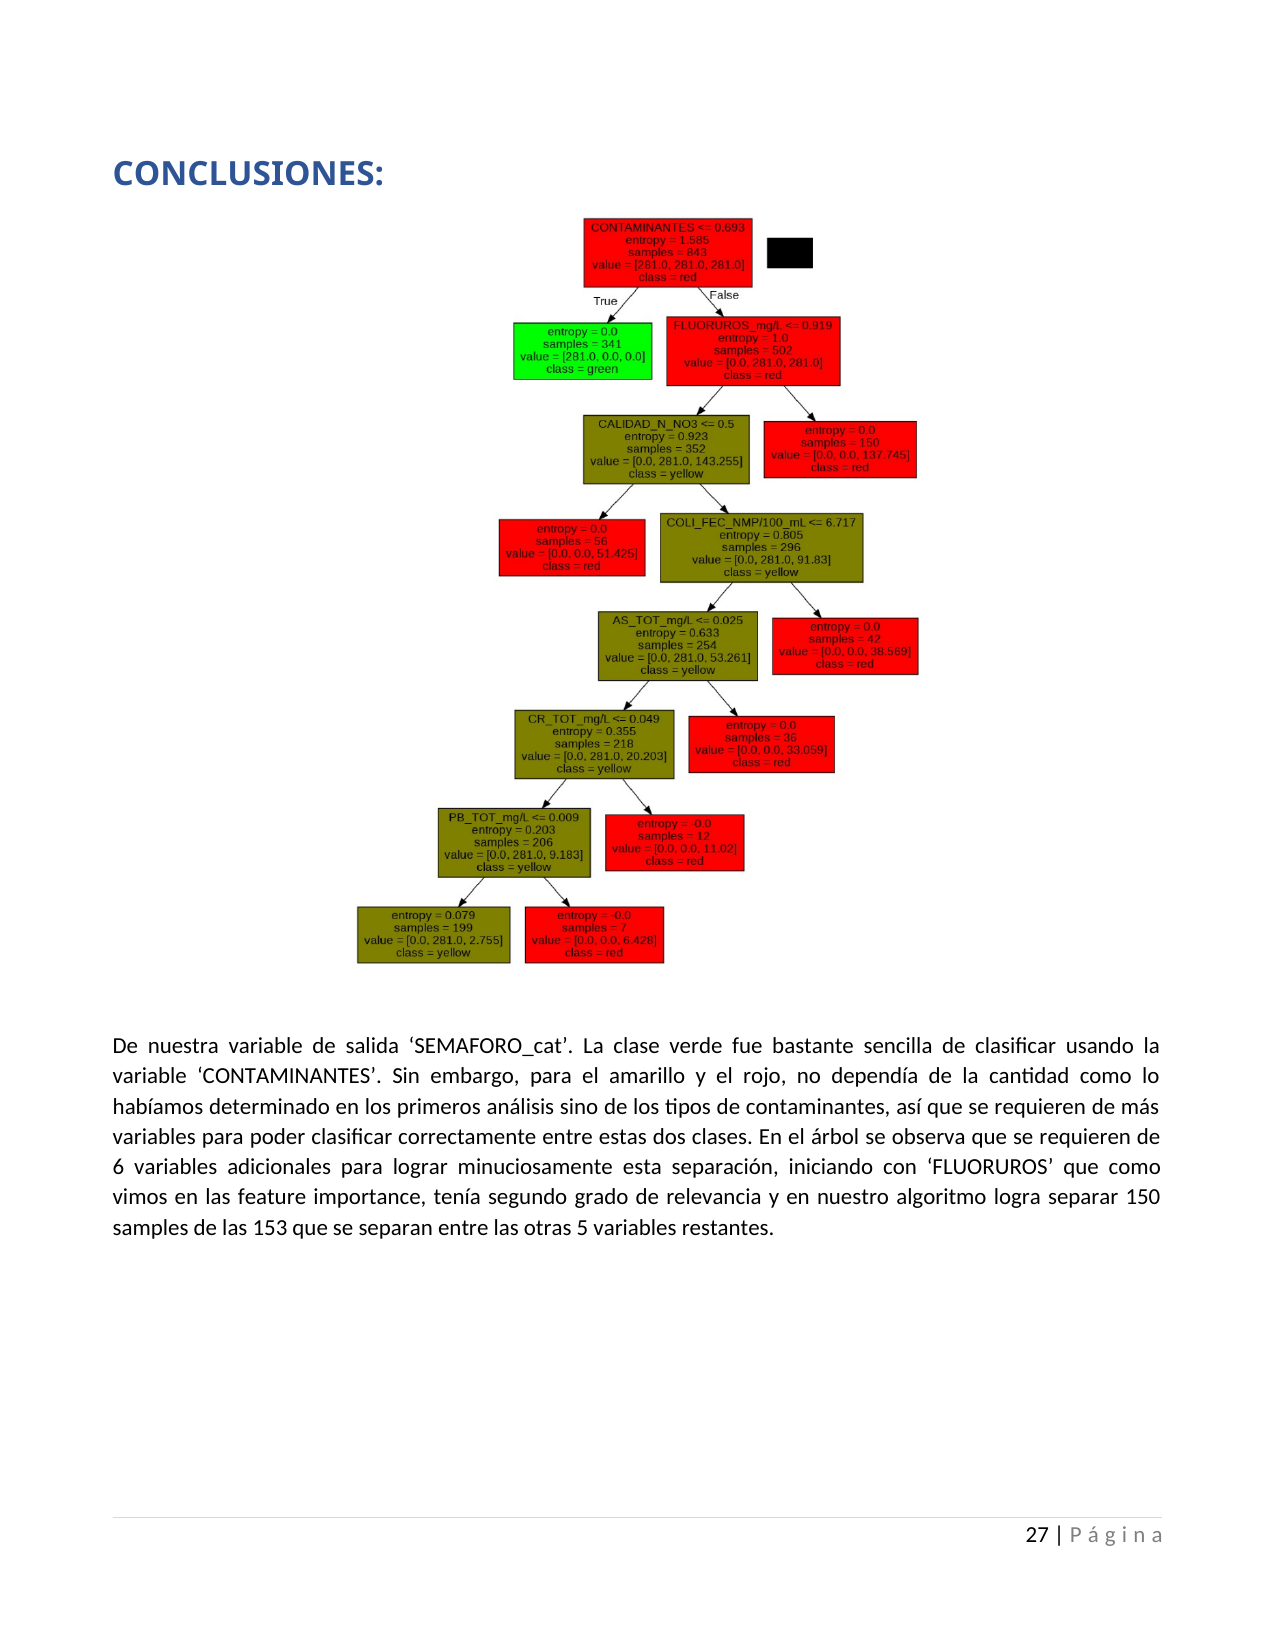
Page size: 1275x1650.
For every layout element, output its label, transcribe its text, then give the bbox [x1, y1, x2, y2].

picture [354, 215, 921, 966]
text De nuestra variable de salida ‘SEMAFORO_cat’. La clase verde fue bastante sencilla de clasificar usando la variable ‘CONTAMINANTES’. Sin embargo, para el amarillo y el rojo, no dependía de la cantidad como lo habíamos determinado en los primeros análisis sino de los tipos de contaminantes, así que se requieren de más variables para poder clasificar correctamente entre estas dos clases. En el árbol se observa que se requieren de 6 variables adicionales para lograr minuciosamente esta separación, iniciando con ‘FLUORUROS’ que como vimos en las feature importance, tenía segundo grado de relevancia y en nuestro algoritmo logra separar 150 samples de las 153 que se separan entre las otras 5 variables restantes. [112, 1031, 1162, 1241]
text CONCLUSIONES: [112, 150, 1162, 195]
